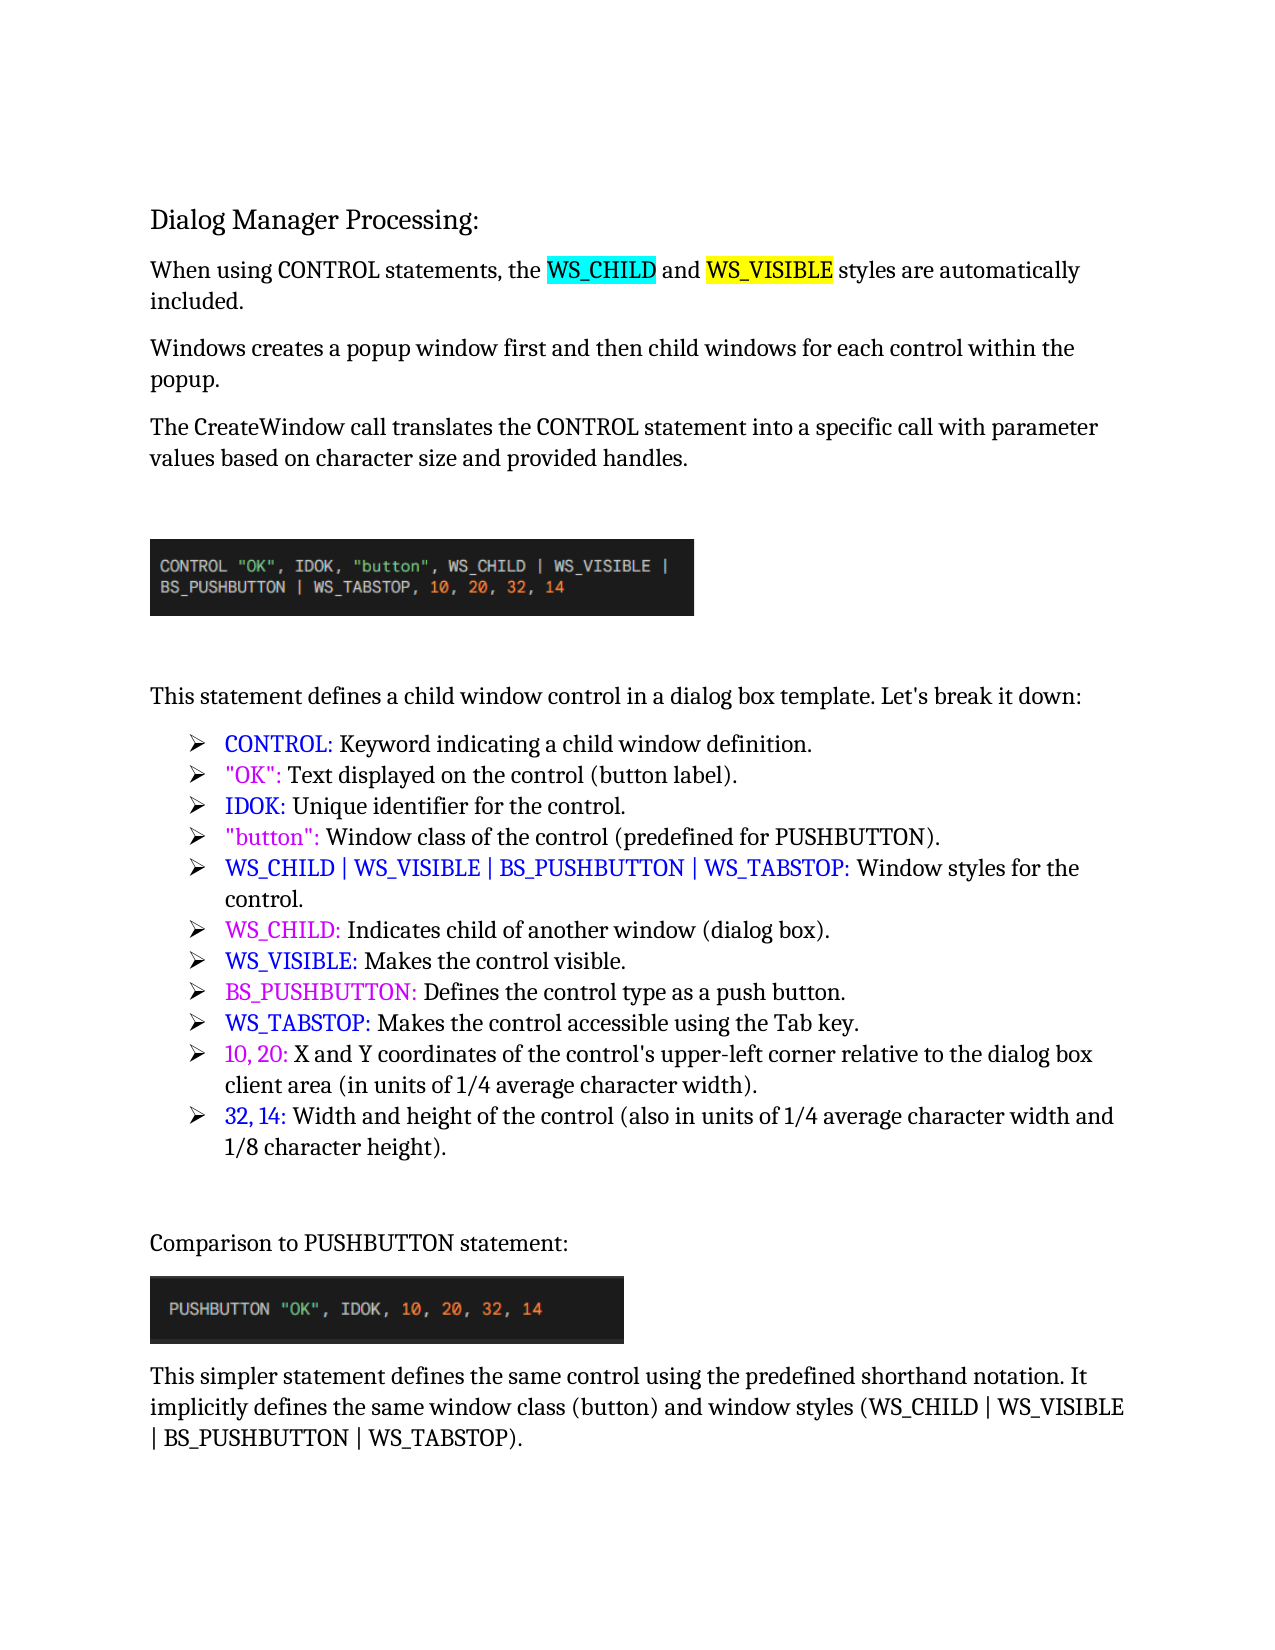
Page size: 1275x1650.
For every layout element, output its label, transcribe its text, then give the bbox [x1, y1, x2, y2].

text This statement defines a child window control in a dialog box template. Let's break it down: [150, 682, 1125, 711]
list WS_TABSTOP: Makes the control accessible using the Tab key. [187, 1009, 1125, 1038]
list WS_CHILD: Indicates child of another window (dialog box). [187, 916, 1125, 944]
picture [150, 539, 695, 616]
picture [150, 1276, 624, 1344]
list 32, 14: Width and height of the control (also in units of 1/4 average character width and 1/8 character height). [187, 1102, 1125, 1162]
text The CreateWindow call translates the CONTROL statement into a specific call with parameter values based on character size and provided handles. [150, 413, 1125, 473]
list WS_VISIBLE: Makes the control visible. [187, 947, 1125, 976]
text This simpler statement defines the same control using the predefined shorthand notation. It implicitly defines the same window class (button) and window styles (WS_CHILD | WS_VISIBLE | BS_PUSHBUTTON | WS_TABSTOP). [150, 1362, 1125, 1453]
list CONTROL: Keyword indicating a child window definition. [187, 729, 1125, 758]
list BS_PUSHBUTTON: Defines the control type as a push button. [187, 978, 1125, 1007]
text Comparison to PUSHBUTTON statement: [150, 1228, 1125, 1257]
text Dialog Manager Processing: [150, 203, 1125, 236]
list "OK": Text displayed on the control (button label). [187, 761, 1125, 789]
list WS_CHILD | WS_VISIBLE | BS_PUSHBUTTON | WS_TABSTOP: Window styles for the control. [187, 854, 1125, 913]
text Windows creates a popup window first and then child windows for each control within the popup. [150, 334, 1125, 394]
list 10, 20: X and Y coordinates of the control's upper-left corner relative to the dialog box client area (in units of 1/4 average character width). [187, 1040, 1125, 1100]
list IDOK: Unique identifier for the control. [187, 792, 1125, 820]
text When using CONTROL statements, the WS_CHILD and WS_VISIBLE styles are automatically included. [150, 256, 1125, 315]
list "button": Window class of the control (predefined for PUSHBUTTON). [187, 823, 1125, 851]
